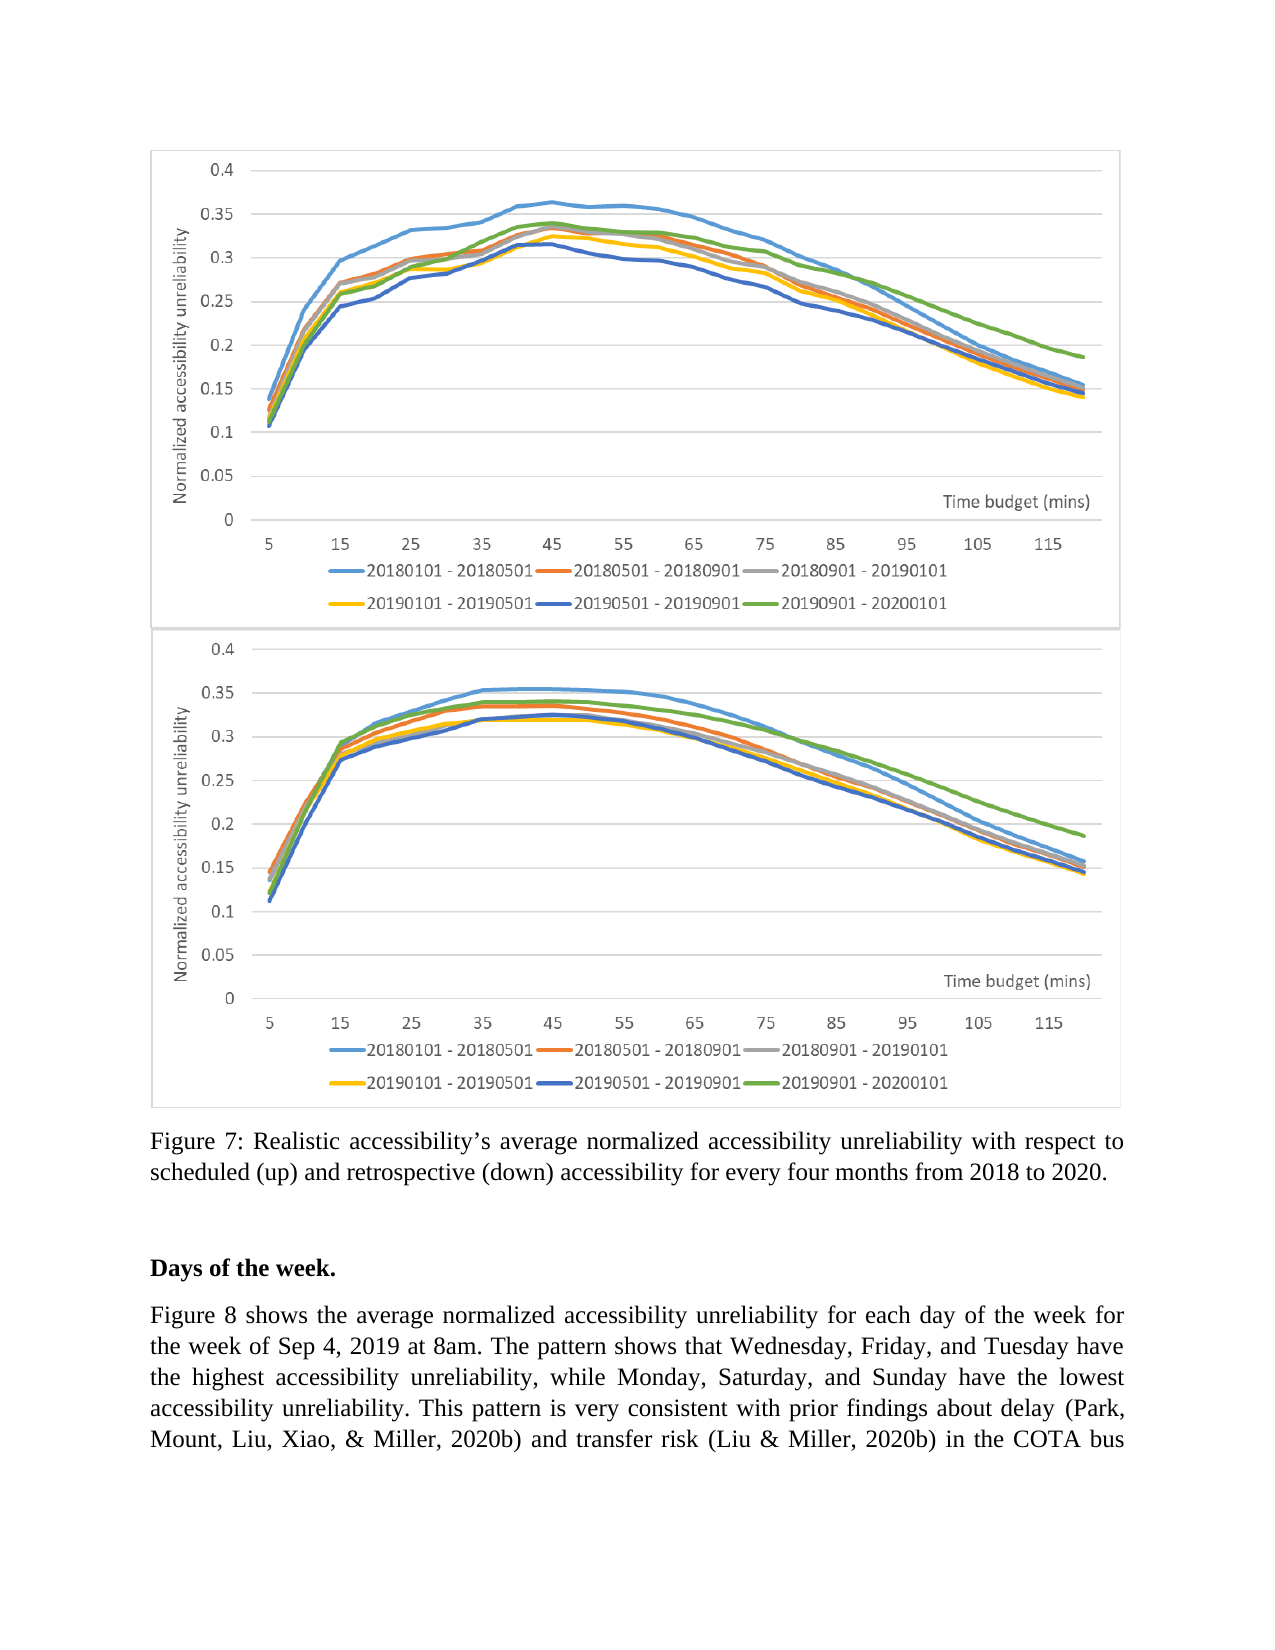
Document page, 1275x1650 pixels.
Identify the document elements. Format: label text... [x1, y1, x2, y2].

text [150, 1300, 1125, 1453]
text Figure 7: Realistic accessibility’s average normalized accessibility unreliability with respect to scheduled (up) and retrospective (down) accessibility for every four months from 2018 to 2020. [150, 1126, 1125, 1186]
text Days of the week. [150, 1253, 1125, 1281]
picture [150, 150, 1121, 1108]
